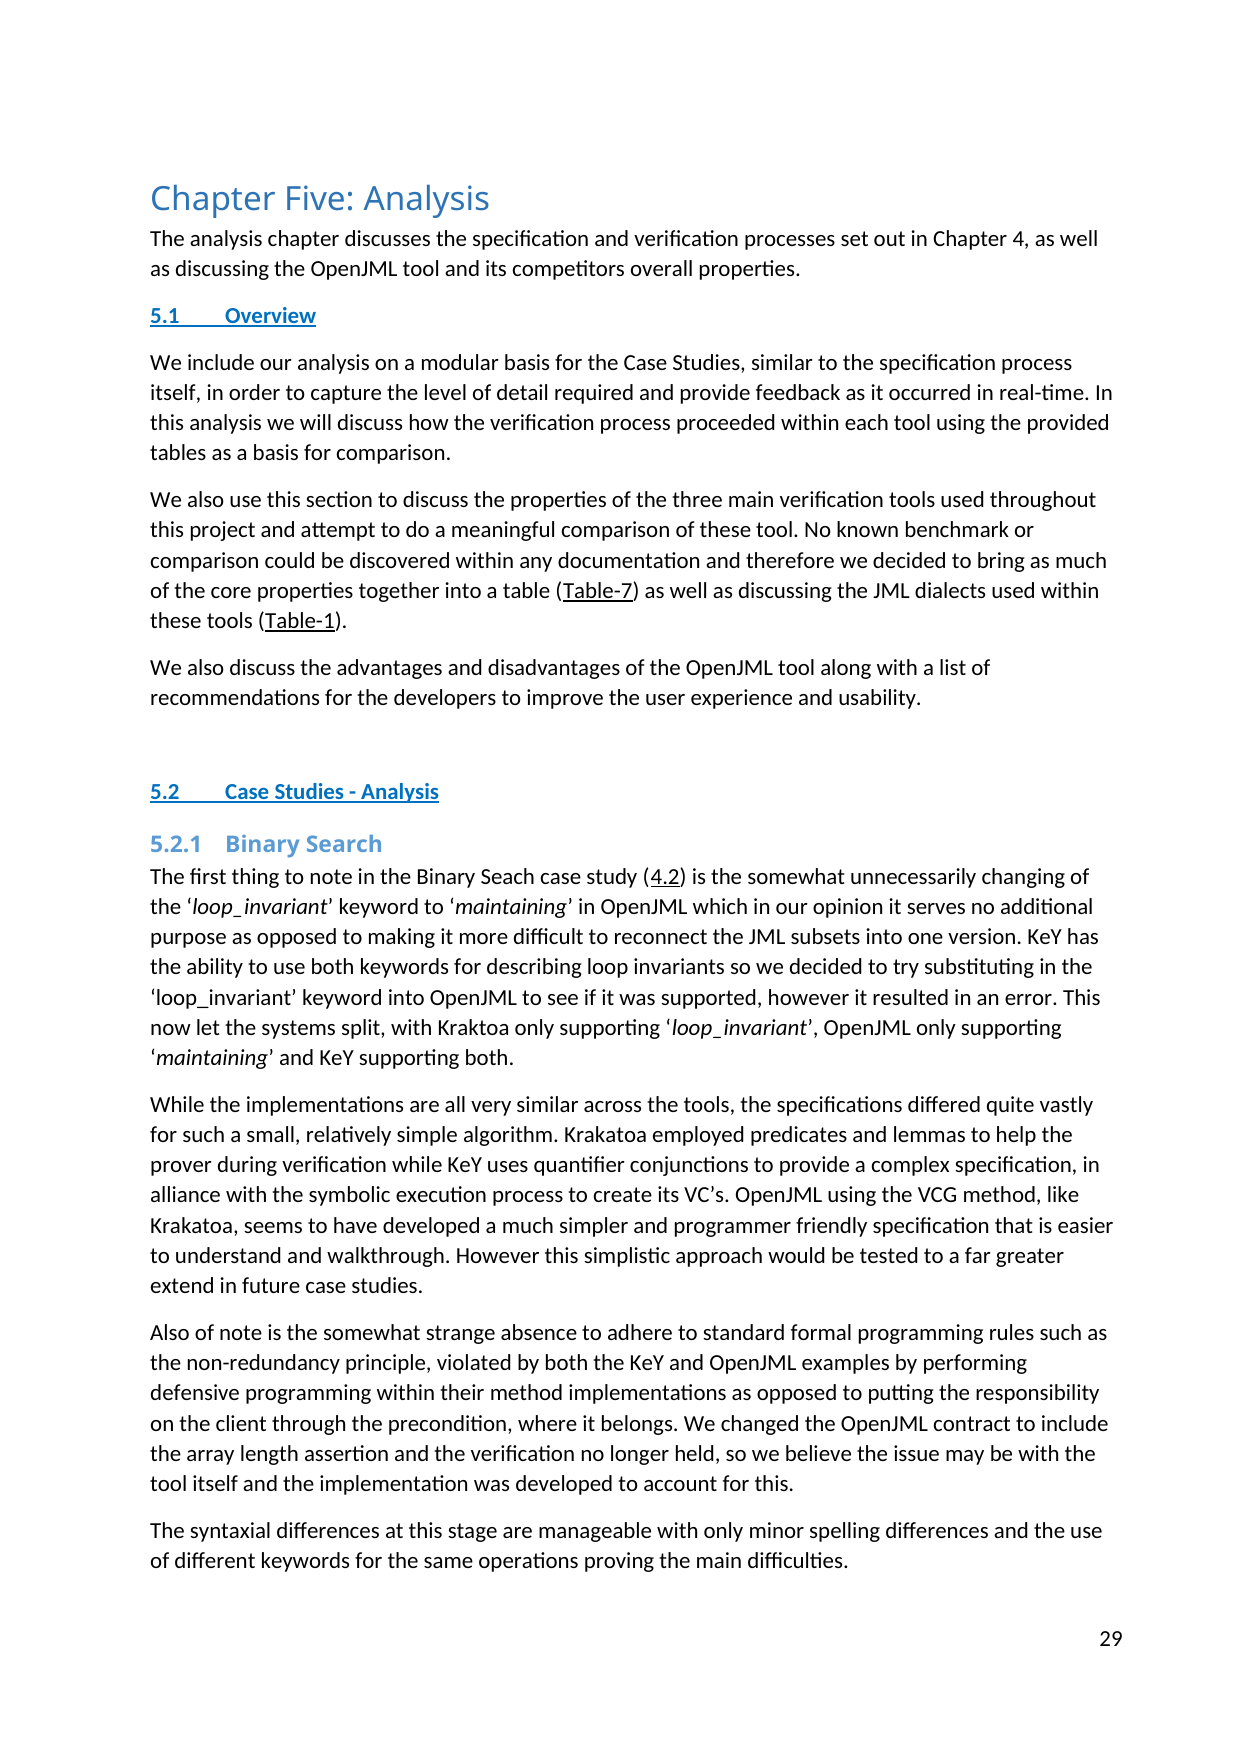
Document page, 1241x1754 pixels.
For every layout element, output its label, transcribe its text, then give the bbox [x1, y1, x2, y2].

text The syntaxial differences at this stage are manageable with only minor spelling differences and the use of different keywords for the same operations proving the main difficulties. [150, 1516, 1122, 1574]
text Also of note is the somewhat strange absence to adhere to standard formal programming rules such as the non-redundancy principle, violated by both the KeY and OpenJML examples by performing defensive programming within their method implementations as opposed to putting the responsibility on the client through the precondition, where it belongs. We changed the OpenJML contract to include the array length assertion and the verification no longer held, so we believe the issue may be with the tool itself and the implementation was developed to account for this. [150, 1318, 1122, 1497]
subtitle 5.2.1 Binary Search [150, 828, 1122, 859]
text We also discuss the advantages and disadvantages of the OpenJML tool along with a list of recommendations for the developers to improve the user experience and usability. [150, 653, 1122, 711]
subtitle 5.2 Case Studies - Analysis [150, 777, 1122, 805]
subtitle Chapter Five: Analysis [150, 175, 1122, 220]
text The analysis chapter discusses the specification and verification processes set out in Chapter 4, as well as discussing the OpenJML tool and its competitors overall properties. [150, 224, 1122, 282]
text While the implementations are all very similar across the tools, the specifications differed quite vastly for such a small, relatively simple algorithm. Krakatoa employed predicates and lemmas to help the prover during verification while KeY uses quantifier conjunctions to provide a complex specification, in alliance with the symbolic execution process to create its VC’s. OpenJML using the VCG method, like Krakatoa, seems to have developed a much simpler and programmer friendly specification that is easier to understand and walkthrough. However this simplistic approach would be tested to a far greater extend in future case studies. [150, 1090, 1122, 1299]
subtitle 5.1 Overview [150, 301, 1122, 329]
text The first thing to note in the Binary Seach case study (4.2) is the somewhat unnecessarily changing of the ‘loop_invariant’ keyword to ‘maintaining’ in OpenJML which in our opinion it serves no additional purpose as opposed to making it more difficult to reconnect the JML subsets into one version. KeY has the ability to use both keywords for describing loop invariants so we decided to try substituting in the ‘loop_invariant’ keyword into OpenJML to see if it was supported, however it resulted in an error. This now let the systems split, with Kraktoa only supporting ‘loop_invariant’, OpenJML only supporting ‘maintaining’ and KeY supporting both. [150, 862, 1122, 1071]
text We include our analysis on a modular basis for the Case Studies, similar to the specification process itself, in order to capture the level of detail required and provide feedback as it occurred in real-time. In this analysis we will discuss how the verification process proceeded within each tool using the provided tables as a basis for comparison. [150, 348, 1122, 467]
